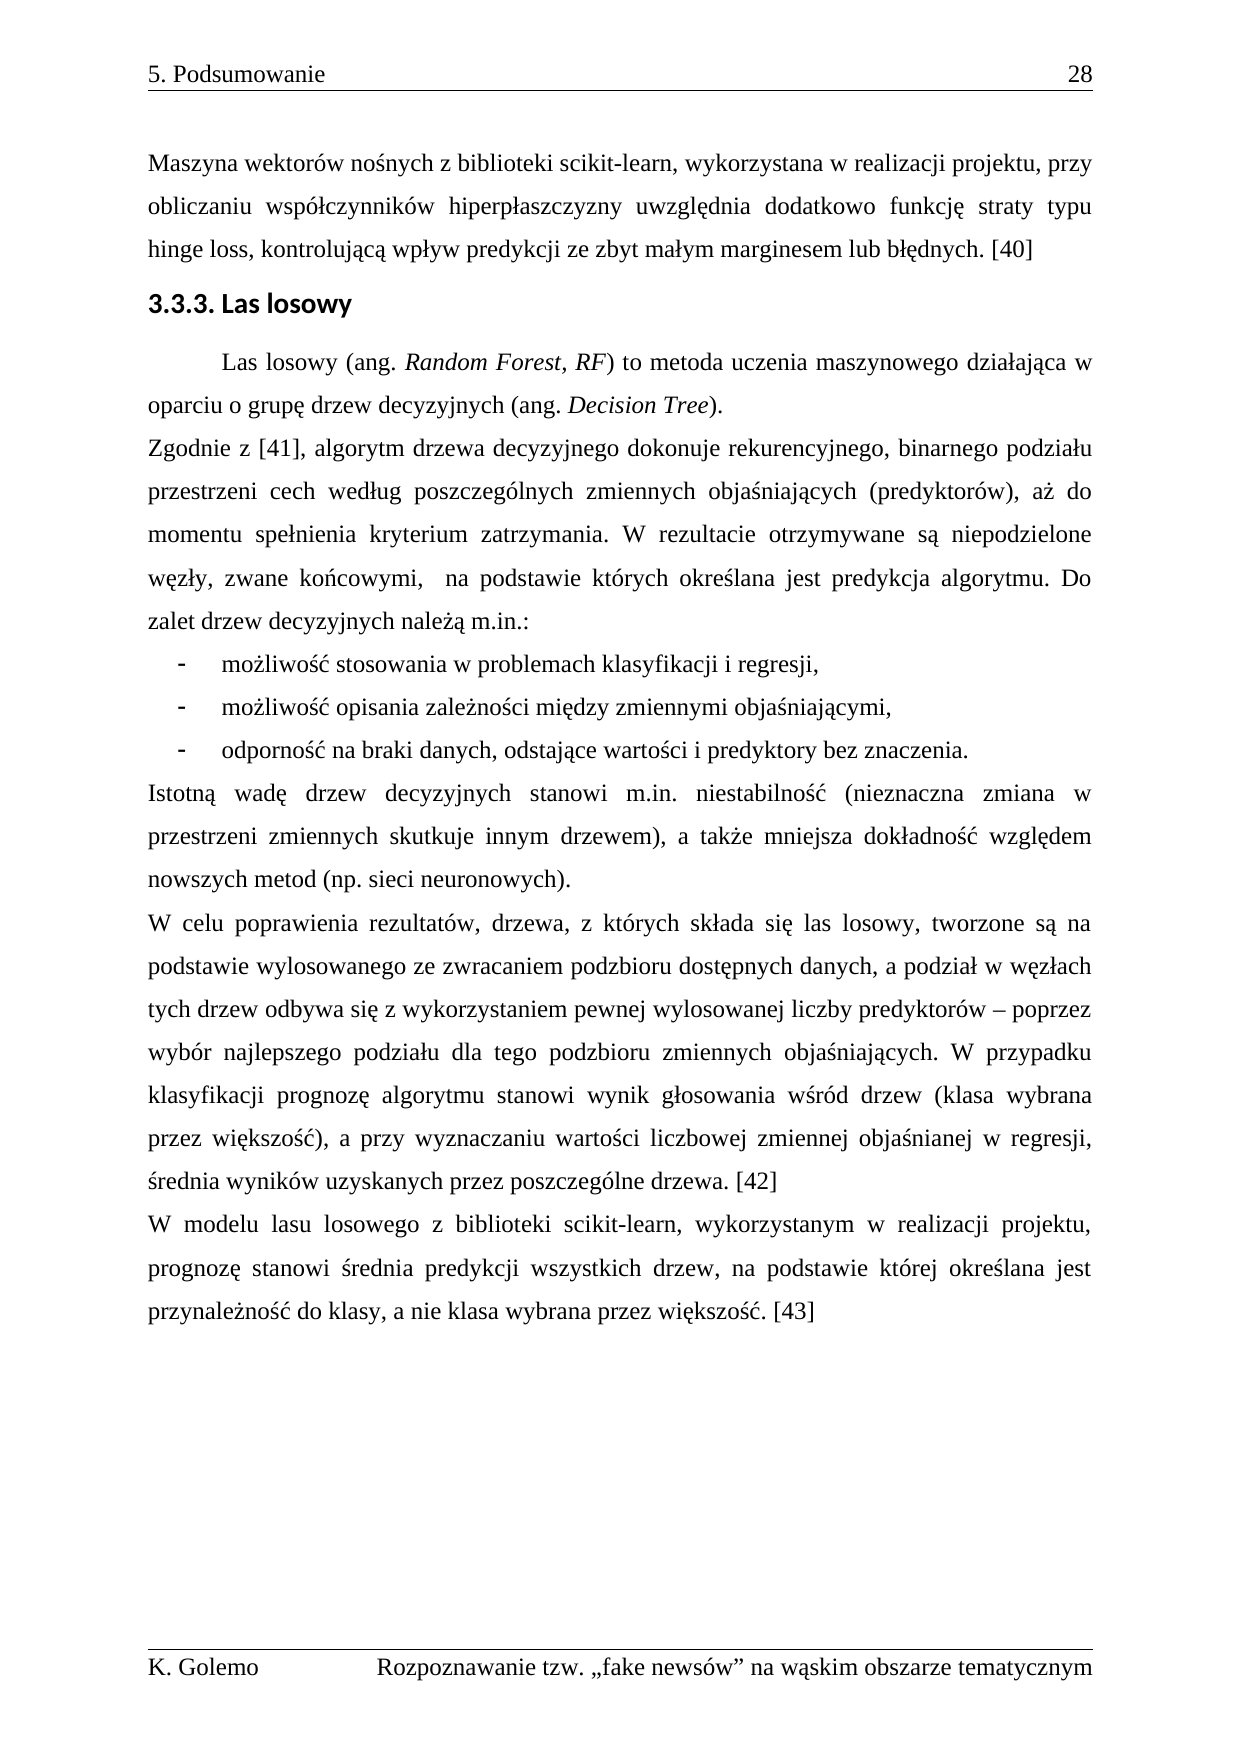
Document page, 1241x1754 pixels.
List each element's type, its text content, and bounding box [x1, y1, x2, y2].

list odporność na braki danych, odstające wartości i predyktory bez znaczenia. [177, 735, 1093, 764]
text W celu poprawienia rezultatów, drzewa, z których składa się las losowy, tworzone są na podstawie wylosowanego ze zwracaniem podzbioru dostępnych danych, a podział w węzłach tych drzew odbywa się z wykorzystaniem pewnej wylosowanej liczby predyktorów – poprzez wybór najlepszego podziału dla tego podzbioru zmiennych objaśniających. W przypadku klasyfikacji prognozę algorytmu stanowi wynik głosowania wśród drzew (klasa wybrana przez większość), a przy wyznaczaniu wartości liczbowej zmiennej objaśnianej w regresji, średnia wyników uzyskanych przez poszczególne drzewa. [148, 908, 1093, 1195]
list możliwość opisania zależności między zmiennymi objaśniającymi, [177, 692, 1093, 721]
text Maszyna wektorów nośnych z biblioteki scikit-learn, wykorzystana w realizacji projektu, przy obliczaniu współczynników hiperpłaszczyzny uwzględnia dodatkowo funkcję straty typu hinge loss, kontrolującą wpływ predykcji ze zbyt małym marginesem lub błędnych. [148, 148, 1093, 263]
text Istotną wadę drzew decyzyjnych stanowi m.in. niestabilność (nieznaczna zmiana w przestrzeni zmiennych skutkuje innym drzewem), a także mniejsza dokładność względem nowszych metod (np. sieci neuronowych). [148, 778, 1093, 893]
text Las losowy (ang. Random Forest, RF) to metoda uczenia maszynowego działająca w oparciu o grupę drzew decyzyjnych (ang. Decision Tree). [148, 347, 1093, 419]
list możliwość stosowania w problemach klasyfikacji i regresji, [177, 649, 1093, 678]
text W modelu lasu losowego z biblioteki scikit-learn, wykorzystanym w realizacji projektu, prognozę stanowi średnia predykcji wszystkich drzew, na podstawie której określana jest przynależność do klasy, a nie klasa wybrana przez większość. [148, 1209, 1093, 1324]
text Zgodnie z , algorytm drzewa decyzyjnego dokonuje rekurencyjnego, binarnego podziału przestrzeni cech według poszczególnych zmiennych objaśniających (predyktorów), aż do momentu spełnienia kryterium zatrzymania. W rezultacie otrzymywane są niepodzielone węzły, zwane końcowymi, na podstawie których określana jest predykcja algorytmu. Do zalet drzew decyzyjnych należą m.in.: [148, 433, 1093, 634]
subtitle Las losowy [148, 285, 1093, 321]
